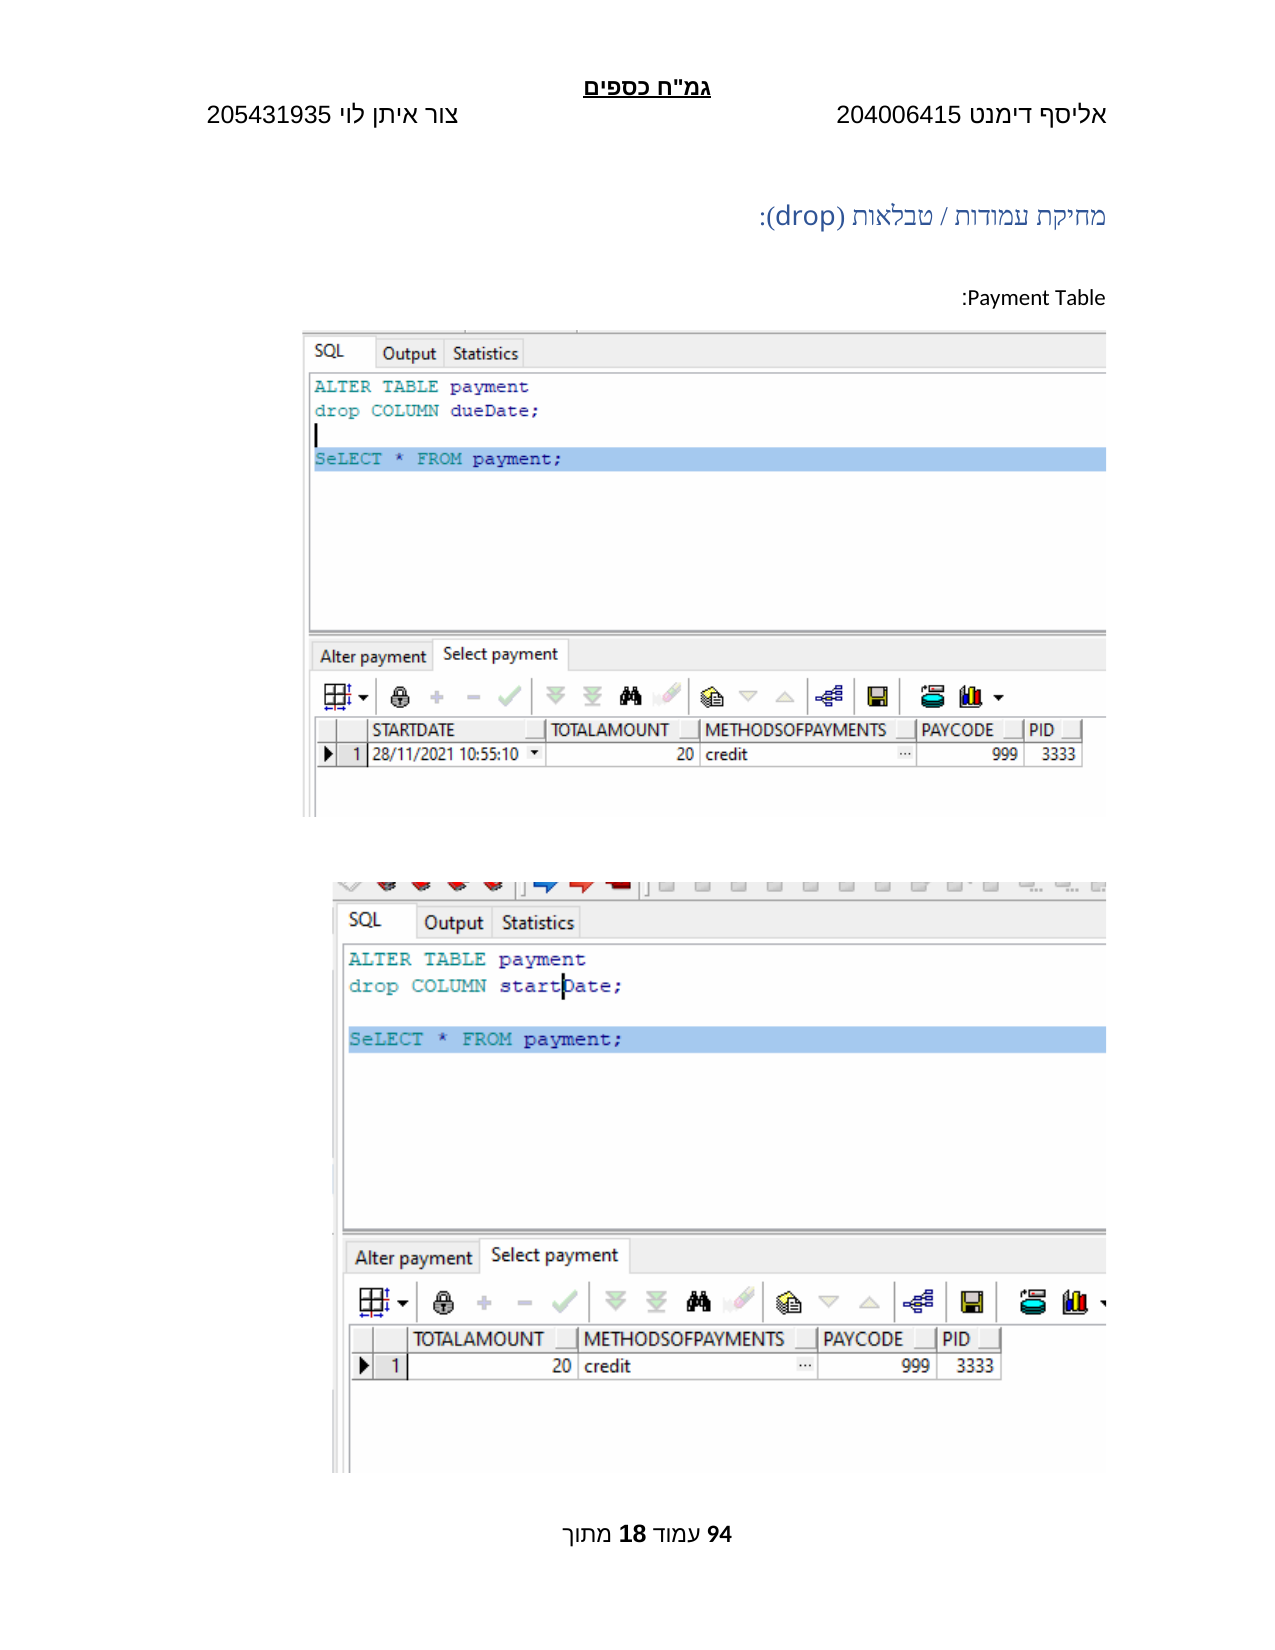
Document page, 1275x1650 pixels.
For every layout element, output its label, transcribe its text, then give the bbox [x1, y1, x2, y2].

picture [332, 882, 1107, 1473]
subtitle מחיקת עמודות / טבלאות (drop): [187, 197, 1106, 234]
picture [302, 330, 1107, 817]
text Payment Table: [187, 283, 1106, 312]
